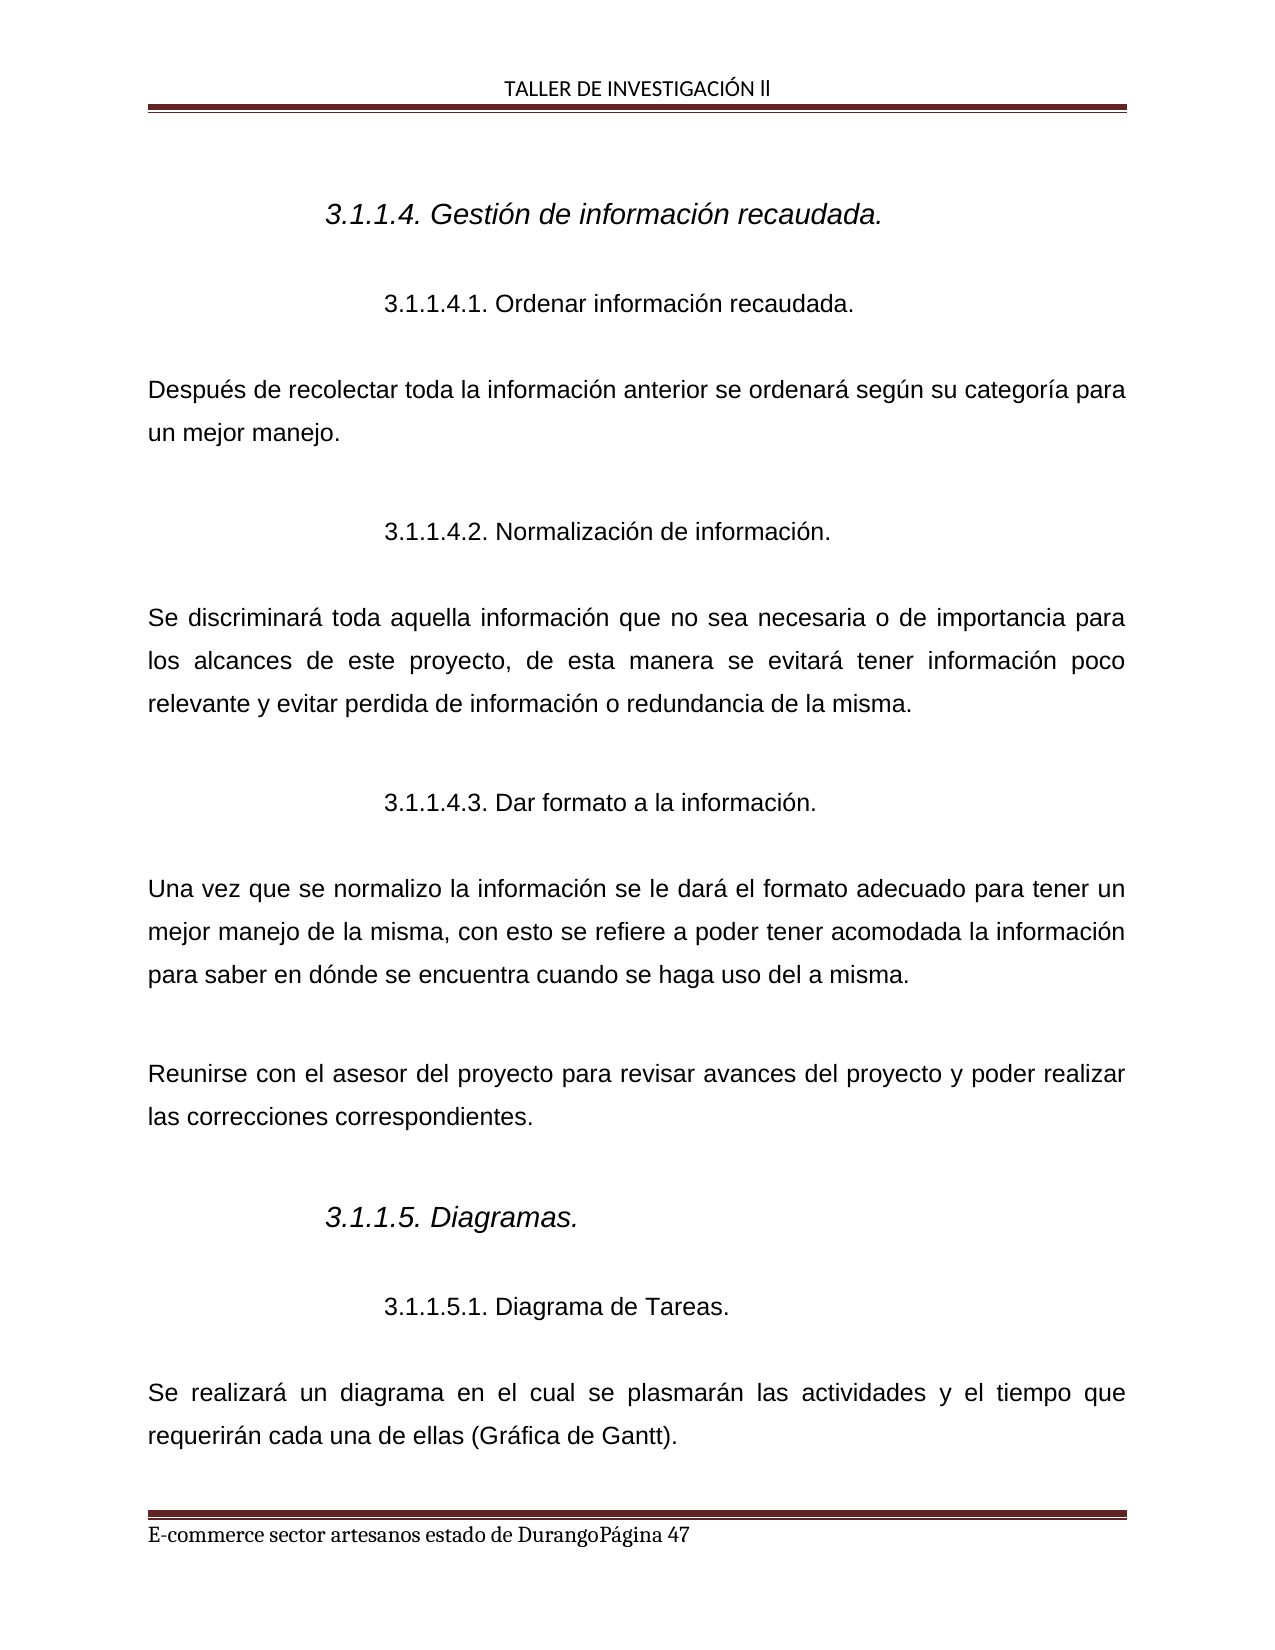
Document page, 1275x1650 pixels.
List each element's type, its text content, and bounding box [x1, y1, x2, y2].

subtitle 3.1.1.5. Diagramas. [325, 1201, 1127, 1234]
text Se discriminará toda aquella información que no sea necesaria o de importancia para los alcances de este proyecto, de esta manera se evitará tener información poco relevante y evitar perdida de información o redundancia de la misma. [148, 603, 1127, 718]
text Reunirse con el asesor del proyecto para revisar avances del proyecto y poder realizar las correcciones correspondientes. [148, 1059, 1127, 1131]
text Se realizará un diagrama en el cual se plasmarán las actividades y el tiempo que requerirán cada una de ellas (Gráfica de Gantt). [148, 1378, 1127, 1450]
text Una vez que se normalizo la información se le dará el formato adecuado para tener un mejor manejo de la misma, con esto se refiere a poder tener acomodada la información para saber en dónde se encuentra cuando se haga uso del a misma. [148, 874, 1127, 989]
subtitle 3.1.1.4. Gestión de información recaudada. [148, 197, 1127, 231]
subtitle 3.1.1.5.1. Diagrama de Tareas. [221, 1292, 1127, 1321]
subtitle 3.1.1.4.1. Ordenar información recaudada. [384, 289, 1127, 317]
subtitle 3.1.1.4.3. Dar formato a la información. [384, 788, 1127, 816]
subtitle 3.1.1.4.2. Normalización de información. [384, 517, 1127, 545]
text Después de recolectar toda la información anterior se ordenará según su categoría para un mejor manejo. [148, 375, 1127, 447]
